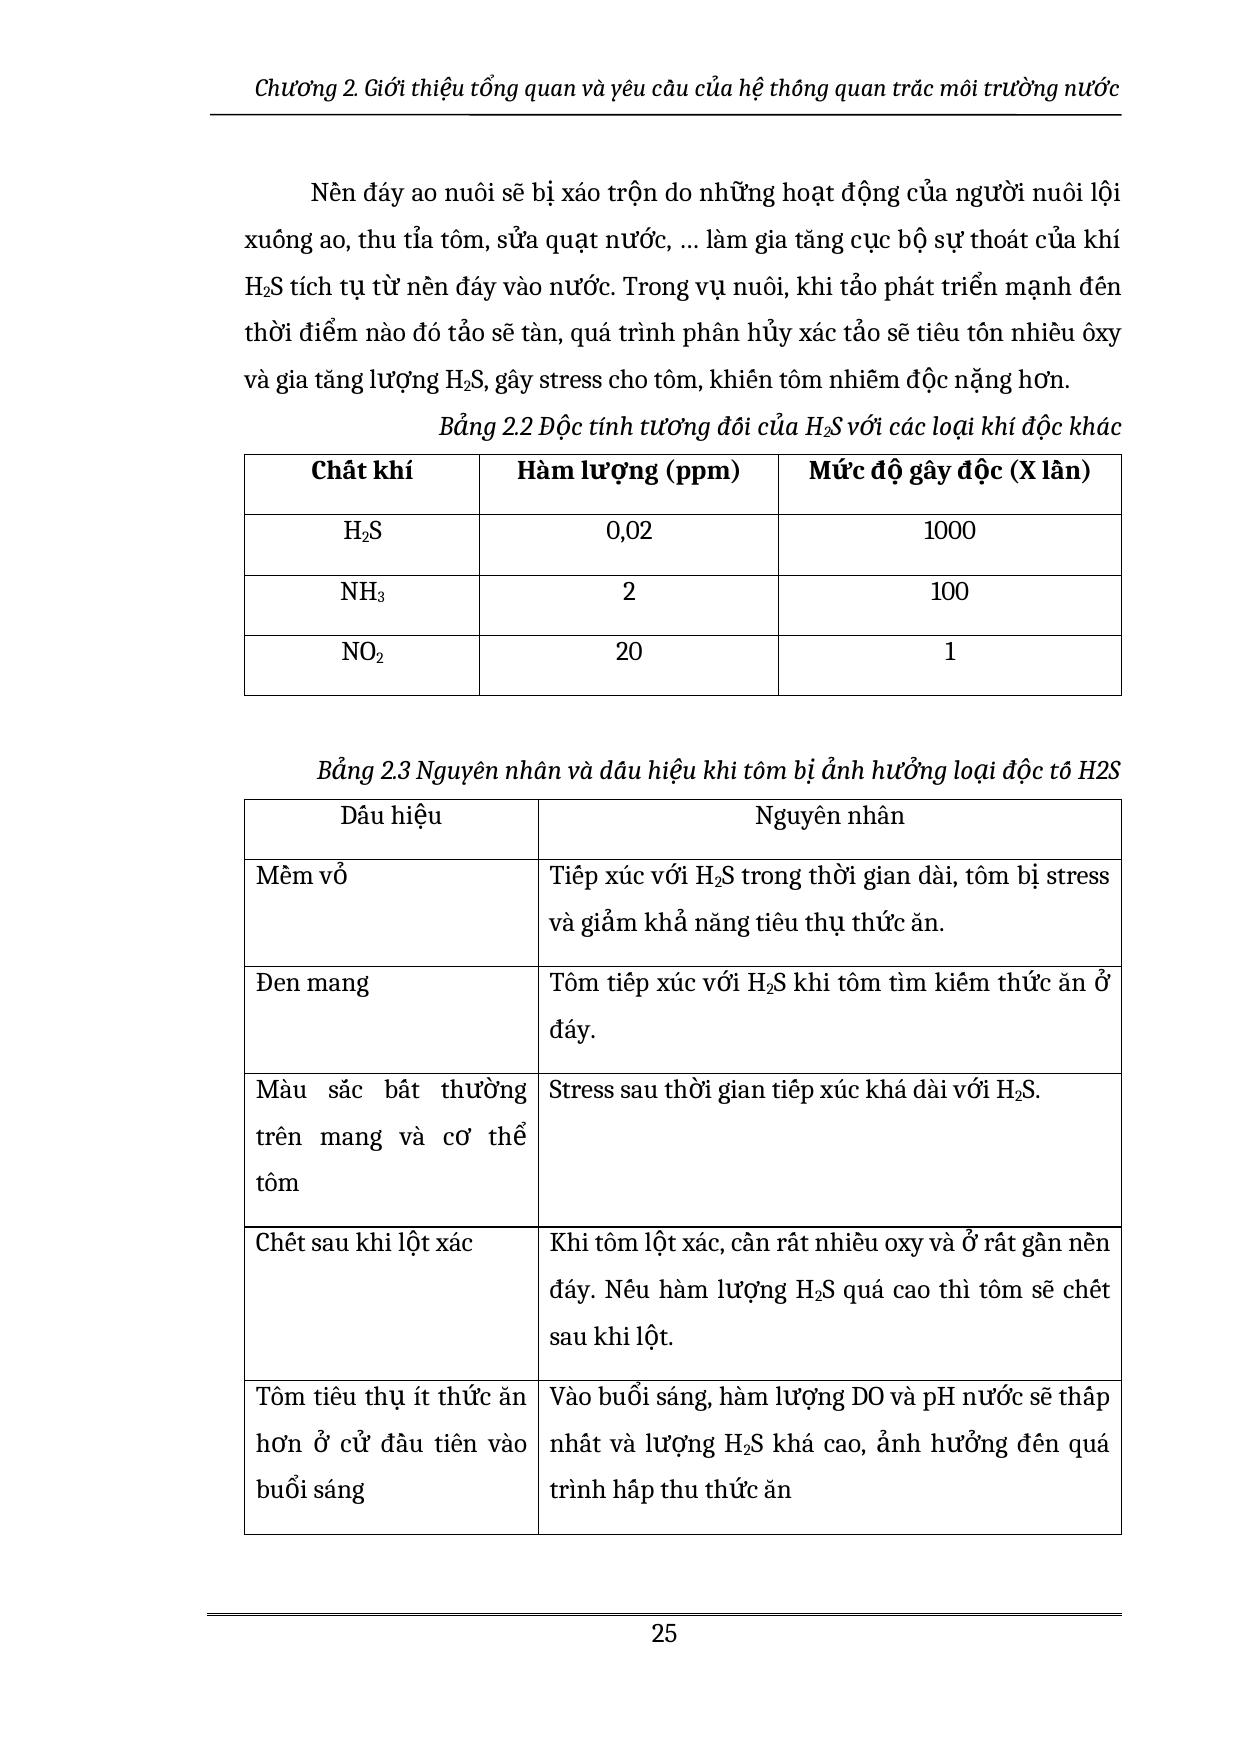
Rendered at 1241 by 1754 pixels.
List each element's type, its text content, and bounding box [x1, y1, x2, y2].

table_header Nguyên nhân [539, 800, 1121, 859]
table_cell Tôm tiêu thụ ít thức ăn hơn ở cử đầu tiên vào buổi sáng [245, 1381, 538, 1533]
table_header Dấu hiệu [245, 800, 538, 859]
table_cell 0,02 [480, 515, 778, 574]
text Nền đáy ao nuôi sẽ bị xáo trộn do những hoạt động của người nuôi lội xuống ao, thu tỉa tôm, sửa quạt nước, … làm gia tăng cục bộ sự thoát của khí H2S tích tụ từ nền đáy vào nước. Trong vụ nuôi, khi tảo phát triển mạnh đến thời điểm nào đó tảo sẽ tàn, quá trình phân hủy xác tảo sẽ tiêu tốn nhiều ôxy và gia tăng lượng H2S, gây stress cho tôm, khiến tôm nhiễm độc nặng hơn. [244, 177, 1122, 395]
table_cell 100 [779, 576, 1121, 635]
table_cell 1 [779, 636, 1121, 695]
table_cell Chết sau khi lột xác [245, 1228, 538, 1380]
table_cell Mềm vỏ [245, 860, 538, 966]
table_cell NO2 [245, 636, 479, 695]
table_cell 20 [480, 636, 778, 695]
table_cell Đen mang [245, 967, 538, 1073]
table_cell Tôm tiếp xúc với H2S khi tôm tìm kiếm thức ăn ở đáy. [539, 967, 1121, 1073]
table_cell H2S [245, 515, 479, 574]
table_cell 1000 [779, 515, 1121, 574]
table_cell Tiếp xúc với H2S trong thời gian dài, tôm bị stress và giảm khả năng tiêu thụ thức ăn. [539, 860, 1121, 966]
table_header Mức độ gây độc (X lần) [779, 455, 1121, 514]
table_cell Màu sắc bất thường trên mang và cơ thể tôm [245, 1074, 538, 1226]
text Bảng 2.3 Nguyên nhân và dấu hiệu khi tôm bị ảnh hưởng loại độc tố H2S [207, 755, 1122, 786]
table_cell NH3 [245, 576, 479, 635]
table_header Chất khí [245, 455, 479, 514]
table_cell Stress sau thời gian tiếp xúc khá dài với H2S. [539, 1074, 1121, 1226]
table_cell 2 [480, 576, 778, 635]
table_cell Khi tôm lột xác, cần rất nhiều oxy và ở rất gần nền đáy. Nếu hàm lượng H2S quá cao thì tôm sẽ chết sau khi lột. [539, 1228, 1121, 1380]
table_header Hàm lượng (ppm) [480, 455, 778, 514]
text Bảng 2.2 Độc tính tương đối của H2S với các loại khí độc khác [207, 411, 1122, 442]
table_cell Vào buổi sáng, hàm lượng DO và pH nước sẽ thấp nhất và lượng H2S khá cao, ảnh hưởng đến quá trình hấp thu thức ăn [539, 1381, 1121, 1533]
